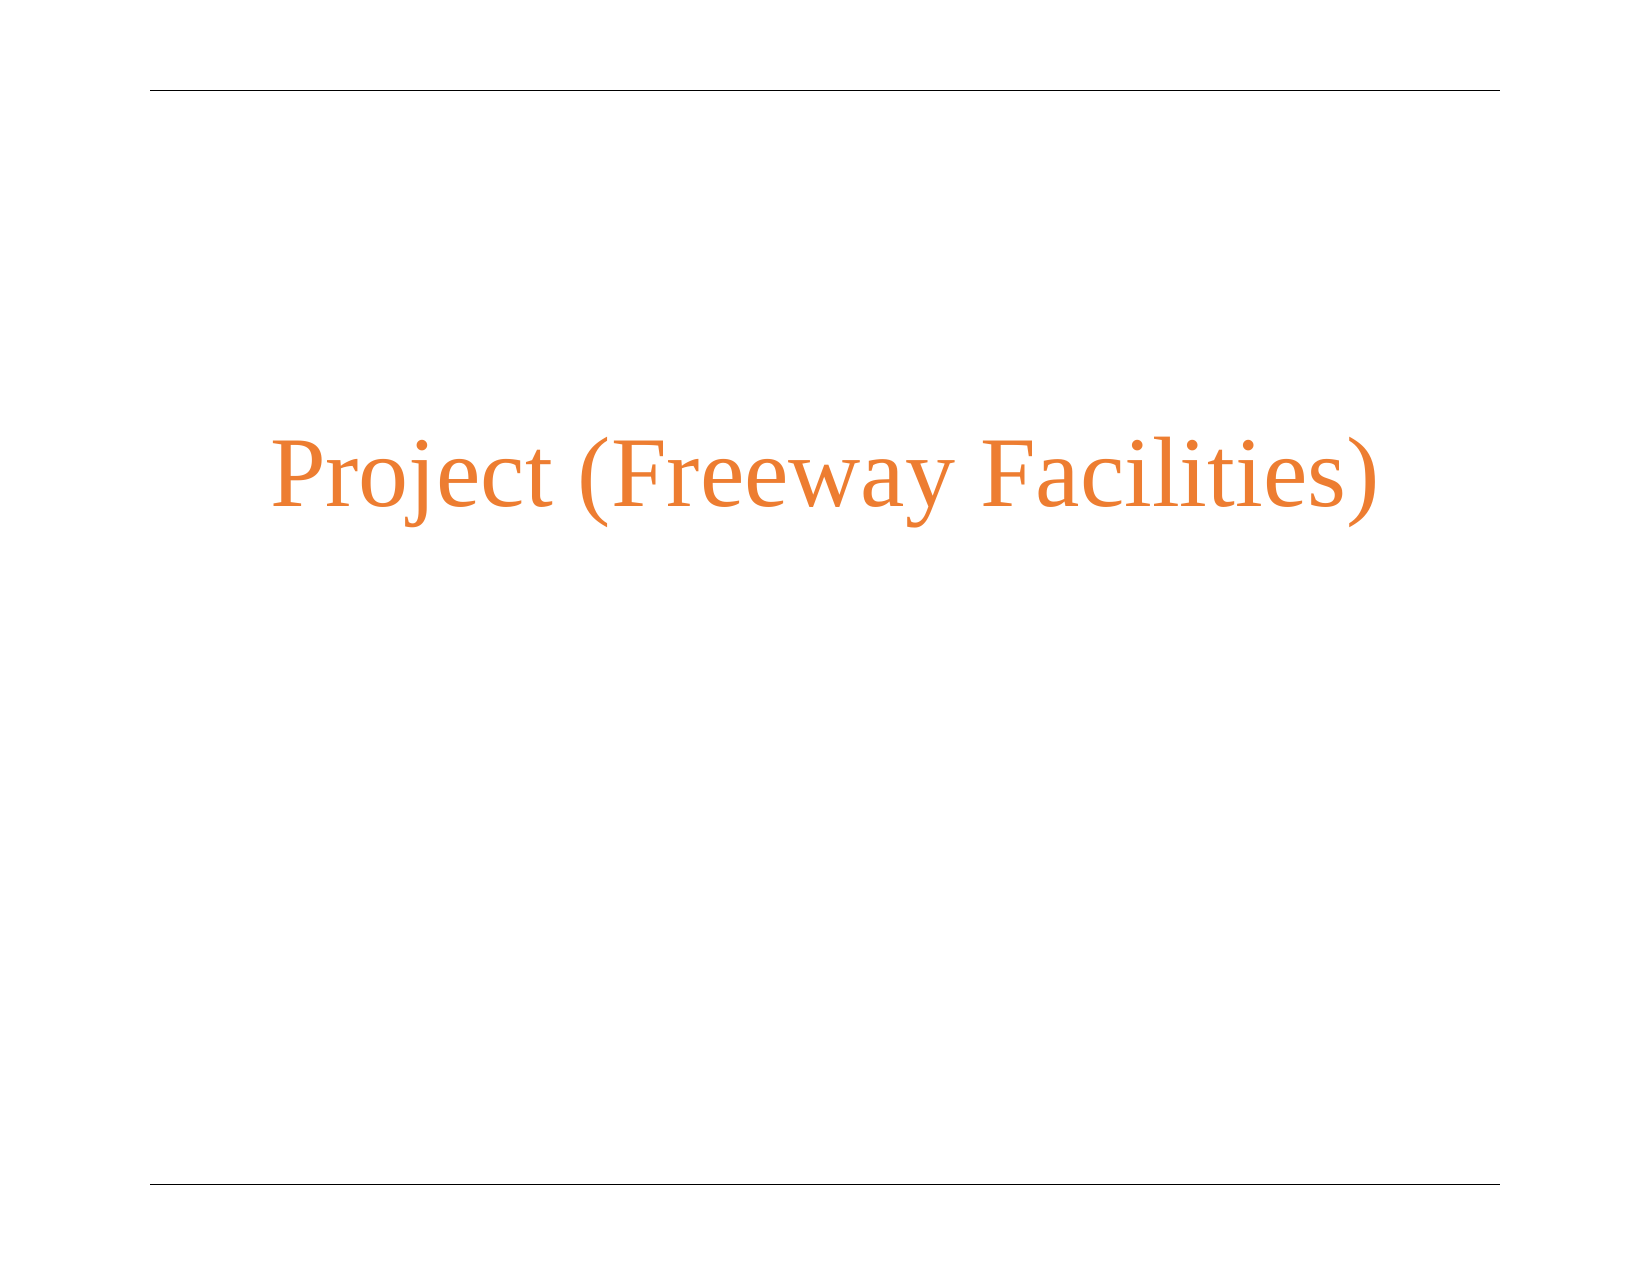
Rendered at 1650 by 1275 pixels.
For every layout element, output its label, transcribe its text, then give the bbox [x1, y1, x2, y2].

subtitle Project (Freeway Facilities) [150, 413, 1500, 528]
